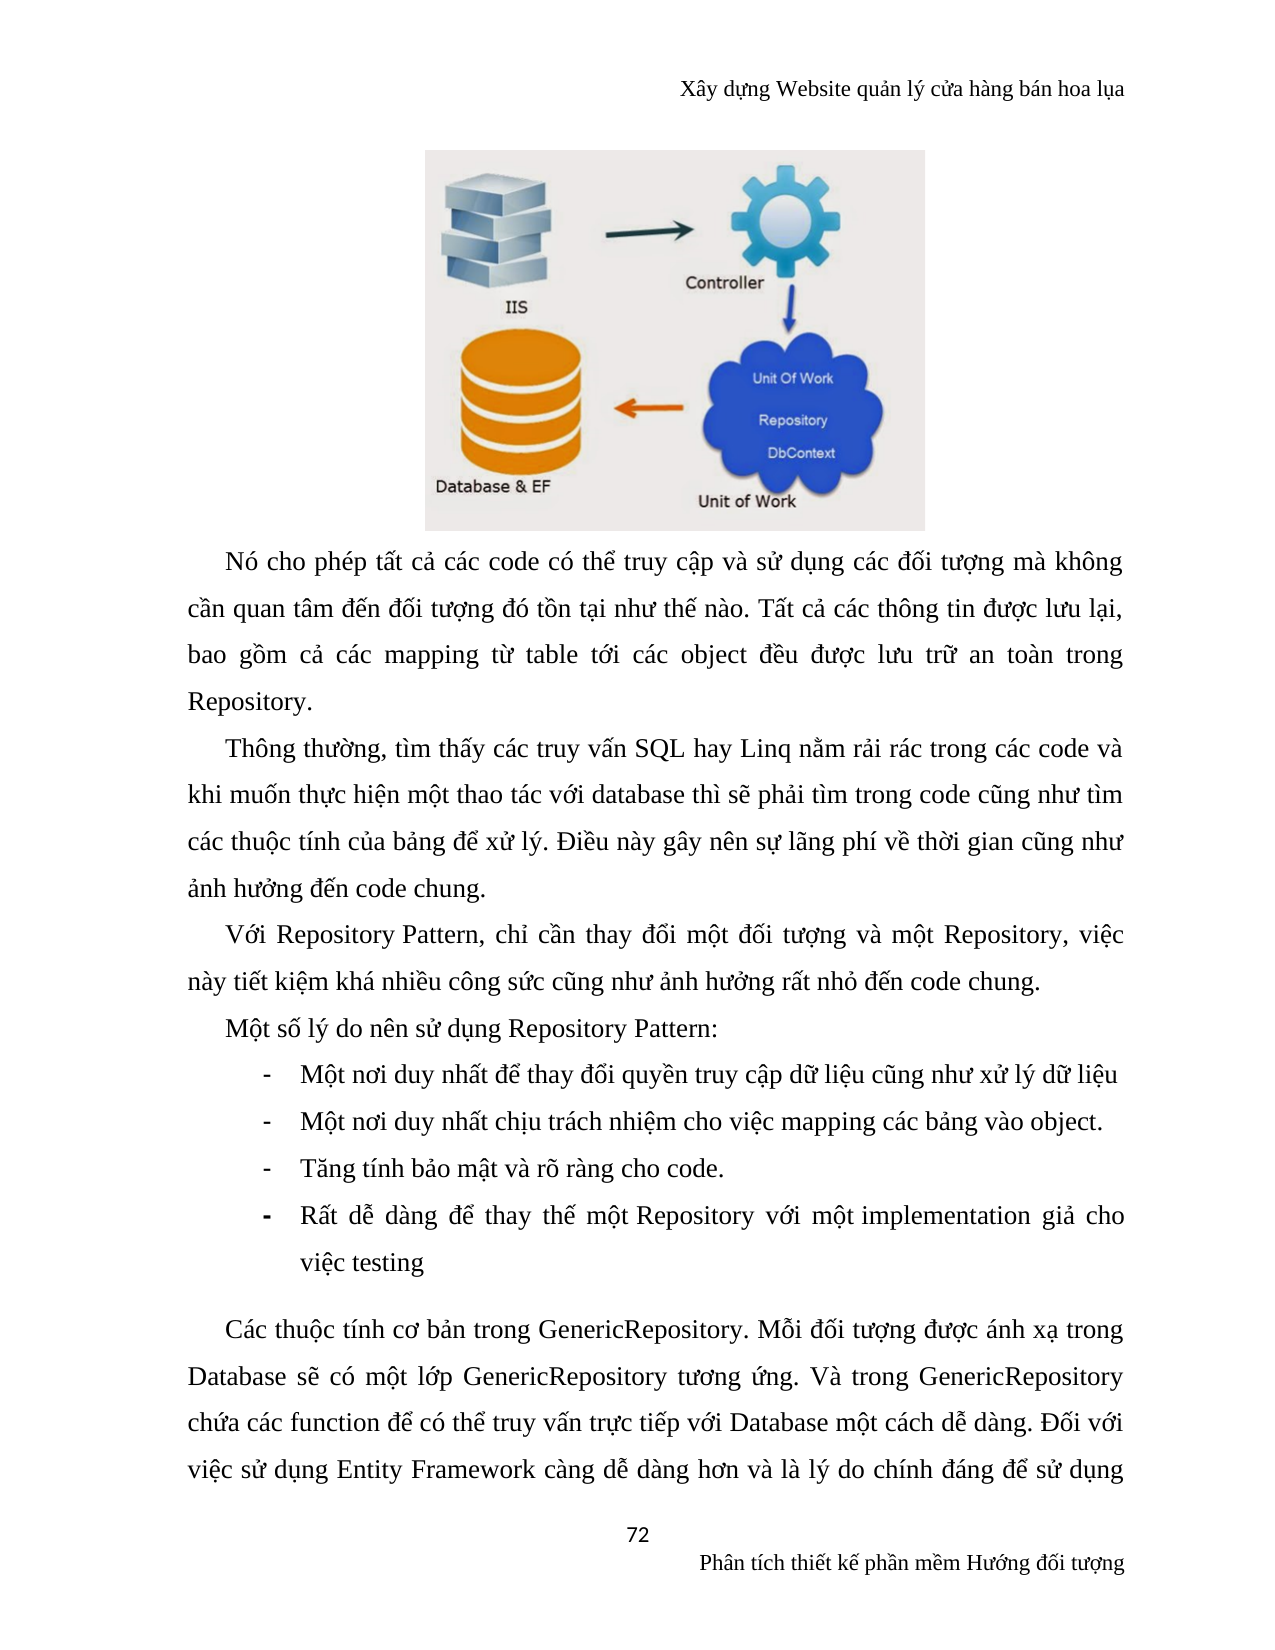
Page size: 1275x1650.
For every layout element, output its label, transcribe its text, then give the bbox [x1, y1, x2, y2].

list Thông thường, tìm thấy các truy vấn SQL hay Linq nằm rải rác trong các code và khi muốn thực hiện một thao tác với database thì sẽ phải tìm trong code cũng như tìm các thuộc tính của bảng để xử lý. Điều này gây nên sự lãng phí về thời gian cũng như ảnh hưởng đến code chung. [187, 732, 1125, 903]
list Nó cho phép tất cả các code có thể truy cập và sử dụng các đối tượng mà không cần quan tâm đến đối tượng đó tồn tại như thế nào. Tất cả các thông tin được lưu lại, bao gồm cả các mapping từ table tới các object đều được lưu trữ an toàn trong Repository. [187, 545, 1125, 716]
list Một nơi duy nhất chịu trách nhiệm cho việc mapping các bảng vào object. [262, 1105, 1125, 1136]
list Một nơi duy nhất để thay đổi quyền truy cập dữ liệu cũng như xử lý dữ liệu [262, 1058, 1125, 1089]
list Một số lý do nên sử dụng Repository Pattern: [187, 1012, 1125, 1043]
list Tăng tính bảo mật và rõ ràng cho code. [262, 1152, 1125, 1183]
list Rất dễ dàng để thay thế một Repository với một implementation giả cho việc testing [262, 1199, 1125, 1277]
list Với Repository Pattern, chỉ cần thay đổi một đối tượng và một Repository, việc này tiết kiệm khá nhiều công sức cũng như ảnh hưởng rất nhỏ đến code chung. [187, 918, 1125, 996]
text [187, 1313, 1125, 1484]
picture [425, 150, 926, 531]
